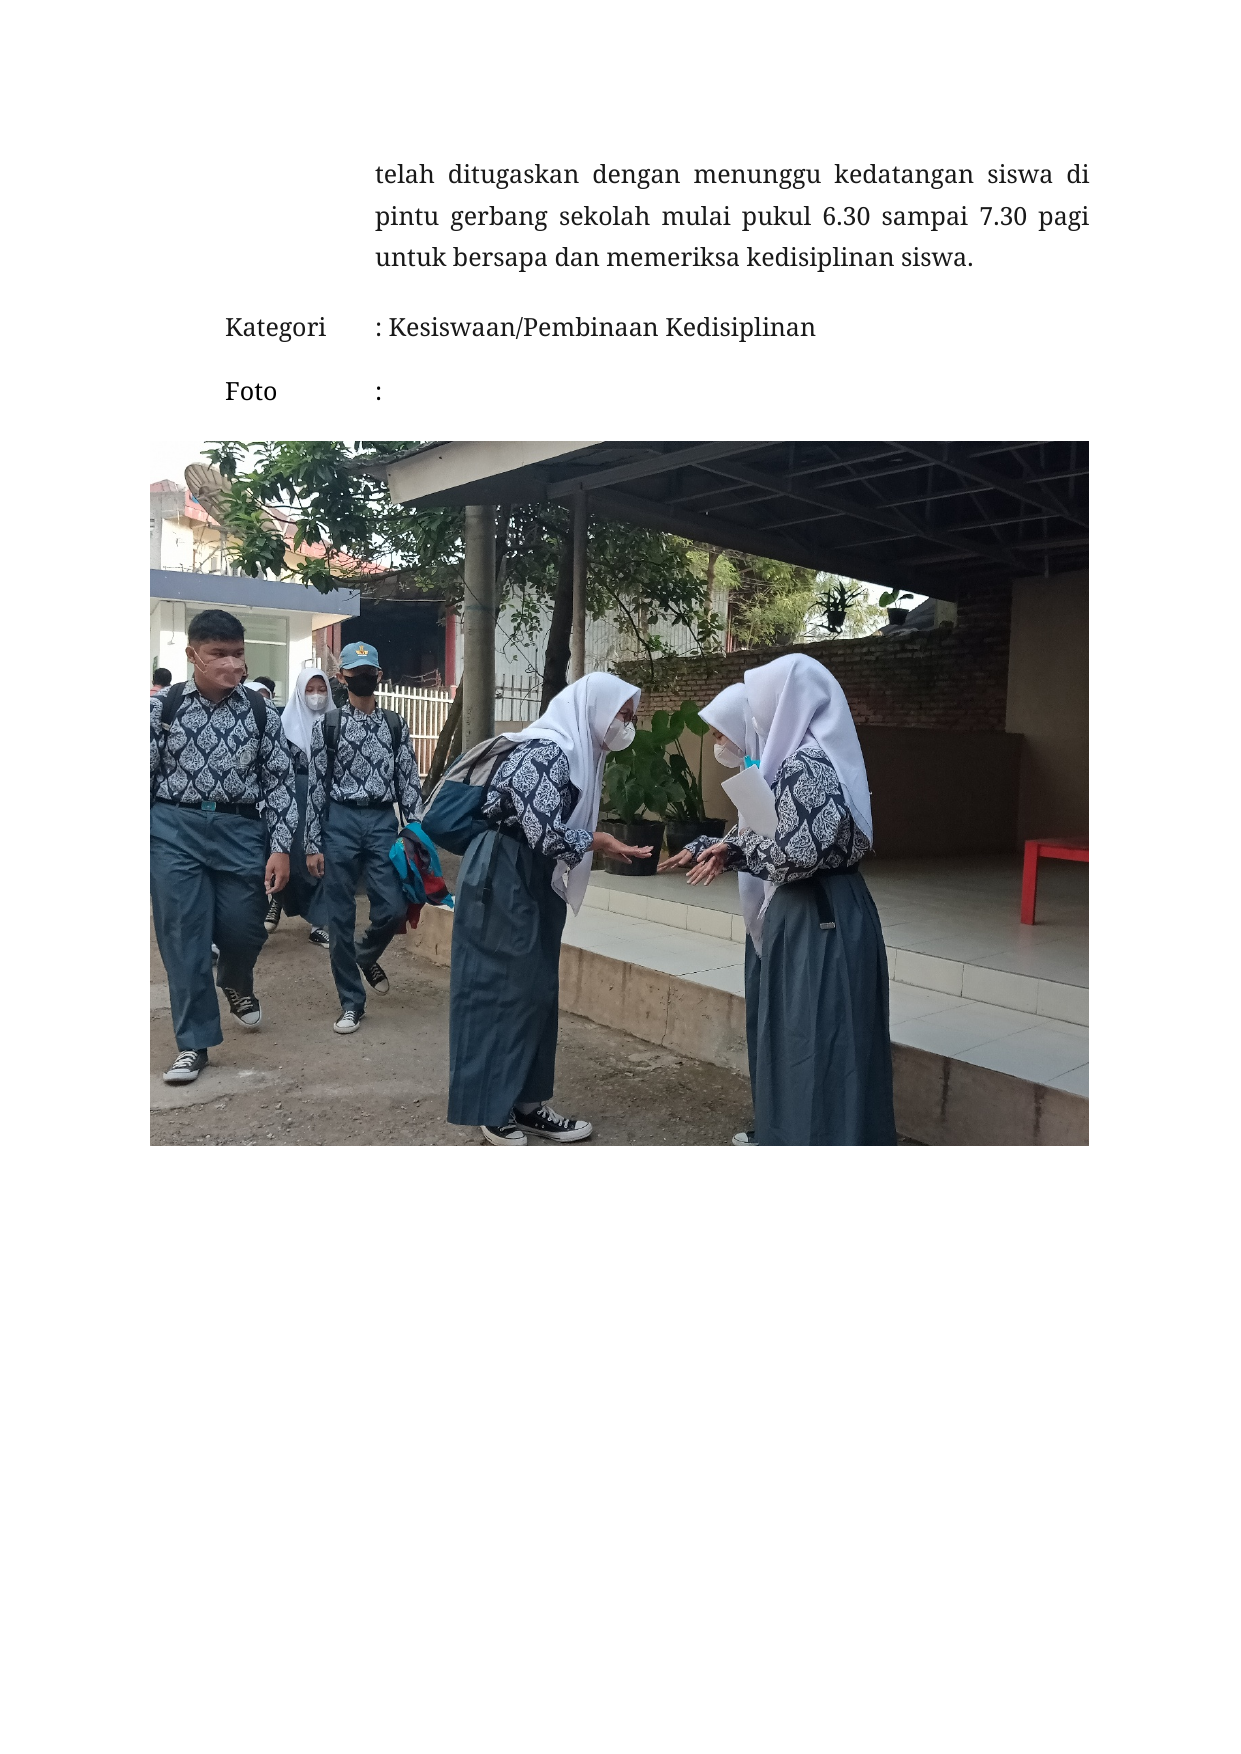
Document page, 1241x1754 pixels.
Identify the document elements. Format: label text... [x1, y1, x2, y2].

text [375, 150, 1090, 274]
text Kategori : Kesiswaan/Pembinaan Kedisiplinan [150, 303, 1090, 344]
text Foto : [150, 373, 1090, 407]
picture [150, 441, 1089, 1146]
